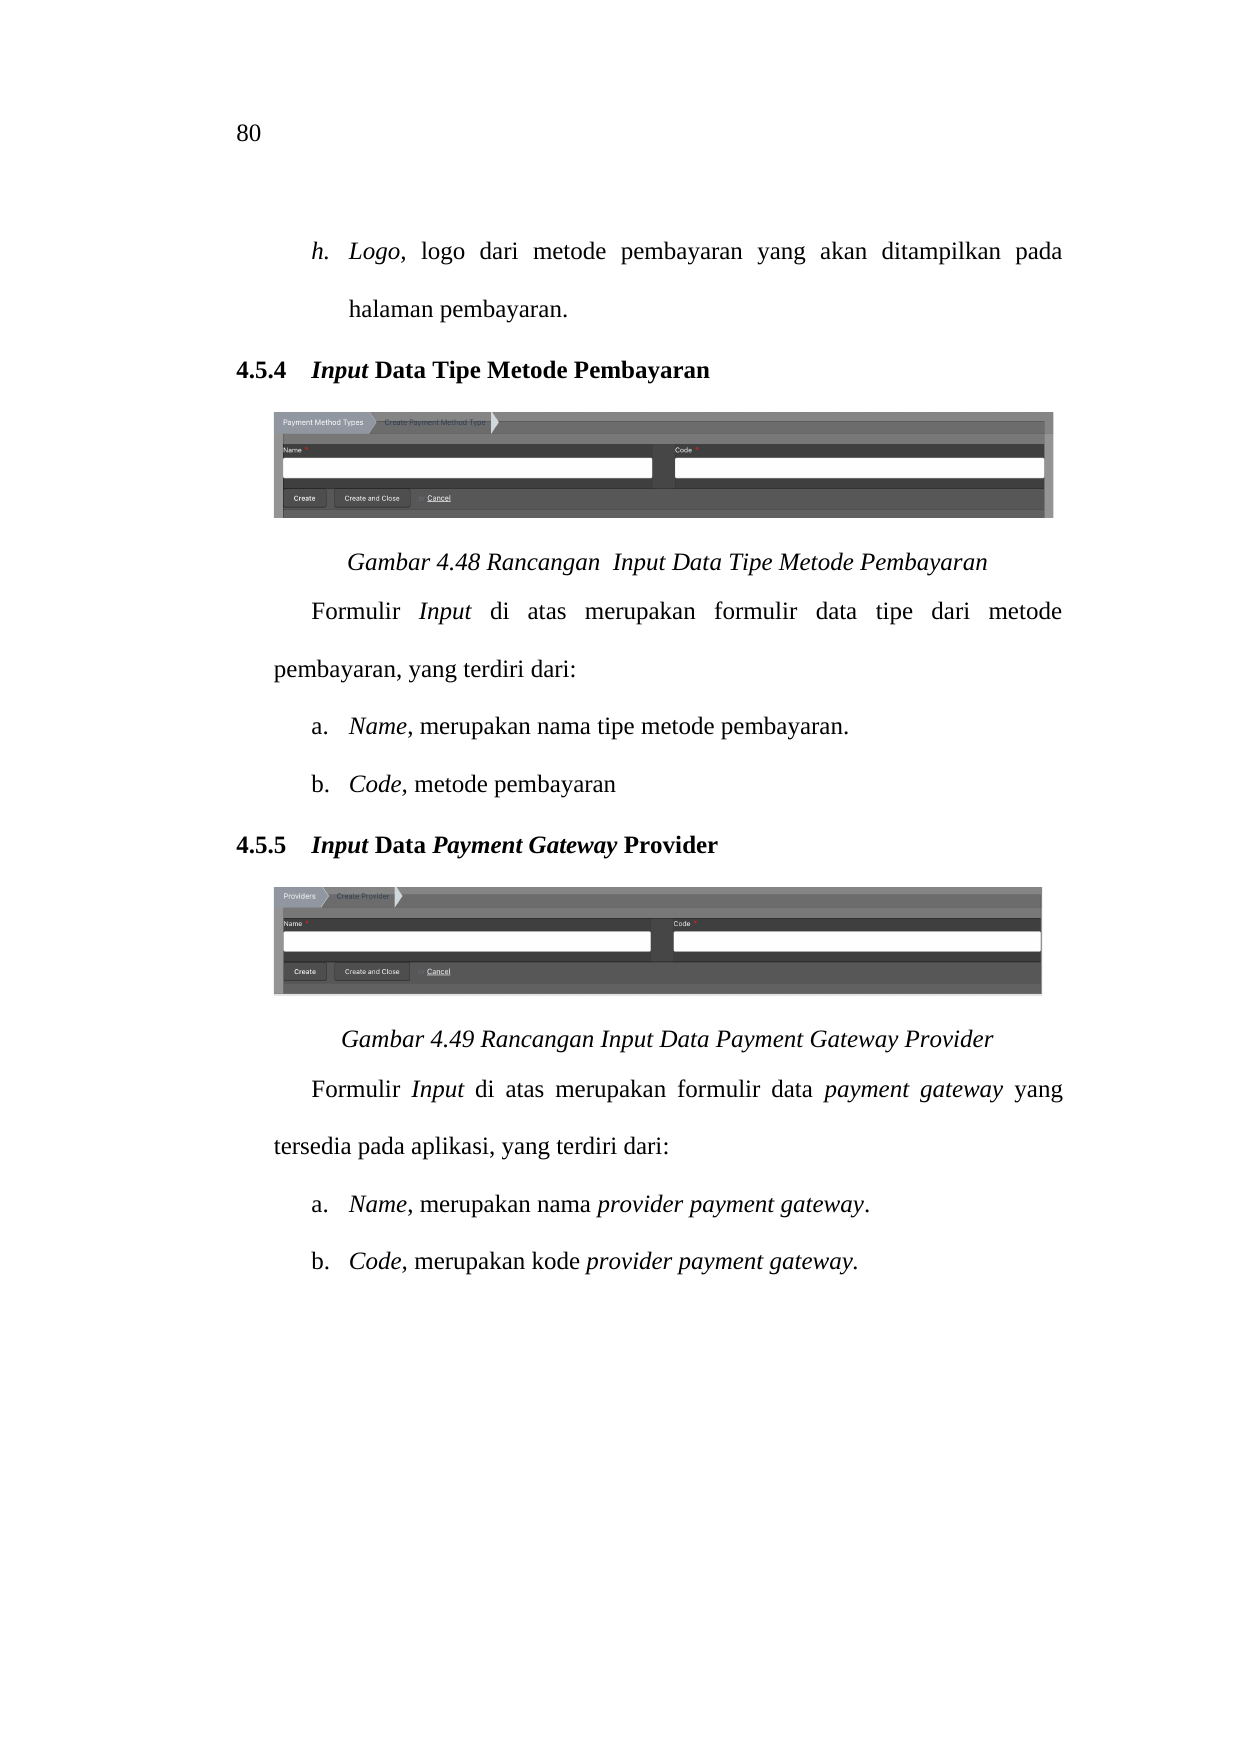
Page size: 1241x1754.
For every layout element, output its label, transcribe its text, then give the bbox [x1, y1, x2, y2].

list Logo, logo dari metode pembayaran yang akan ditampilkan pada halaman pembayaran. [311, 236, 1063, 322]
subtitle Input Data Tipe Metode Pembayaran [236, 355, 1063, 384]
subtitle Input Data Payment Gateway Provider [236, 830, 1063, 859]
list Code, metode pembayaran [311, 769, 1063, 797]
list Code, merupakan kode provider payment gateway. [311, 1246, 1063, 1275]
text Formulir Input di atas merupakan formulir data payment gateway yang tersedia pada aplikasi, yang terdiri dari: [274, 1074, 1063, 1160]
picture [273, 887, 1043, 996]
picture [273, 412, 1054, 518]
text Formulir Input di atas merupakan formulir data tipe dari metode pembayaran, yang terdiri dari: [274, 596, 1063, 682]
list Name, merupakan nama tipe metode pembayaran. [311, 711, 1063, 740]
list Name, merupakan nama provider payment gateway. [311, 1189, 1063, 1218]
